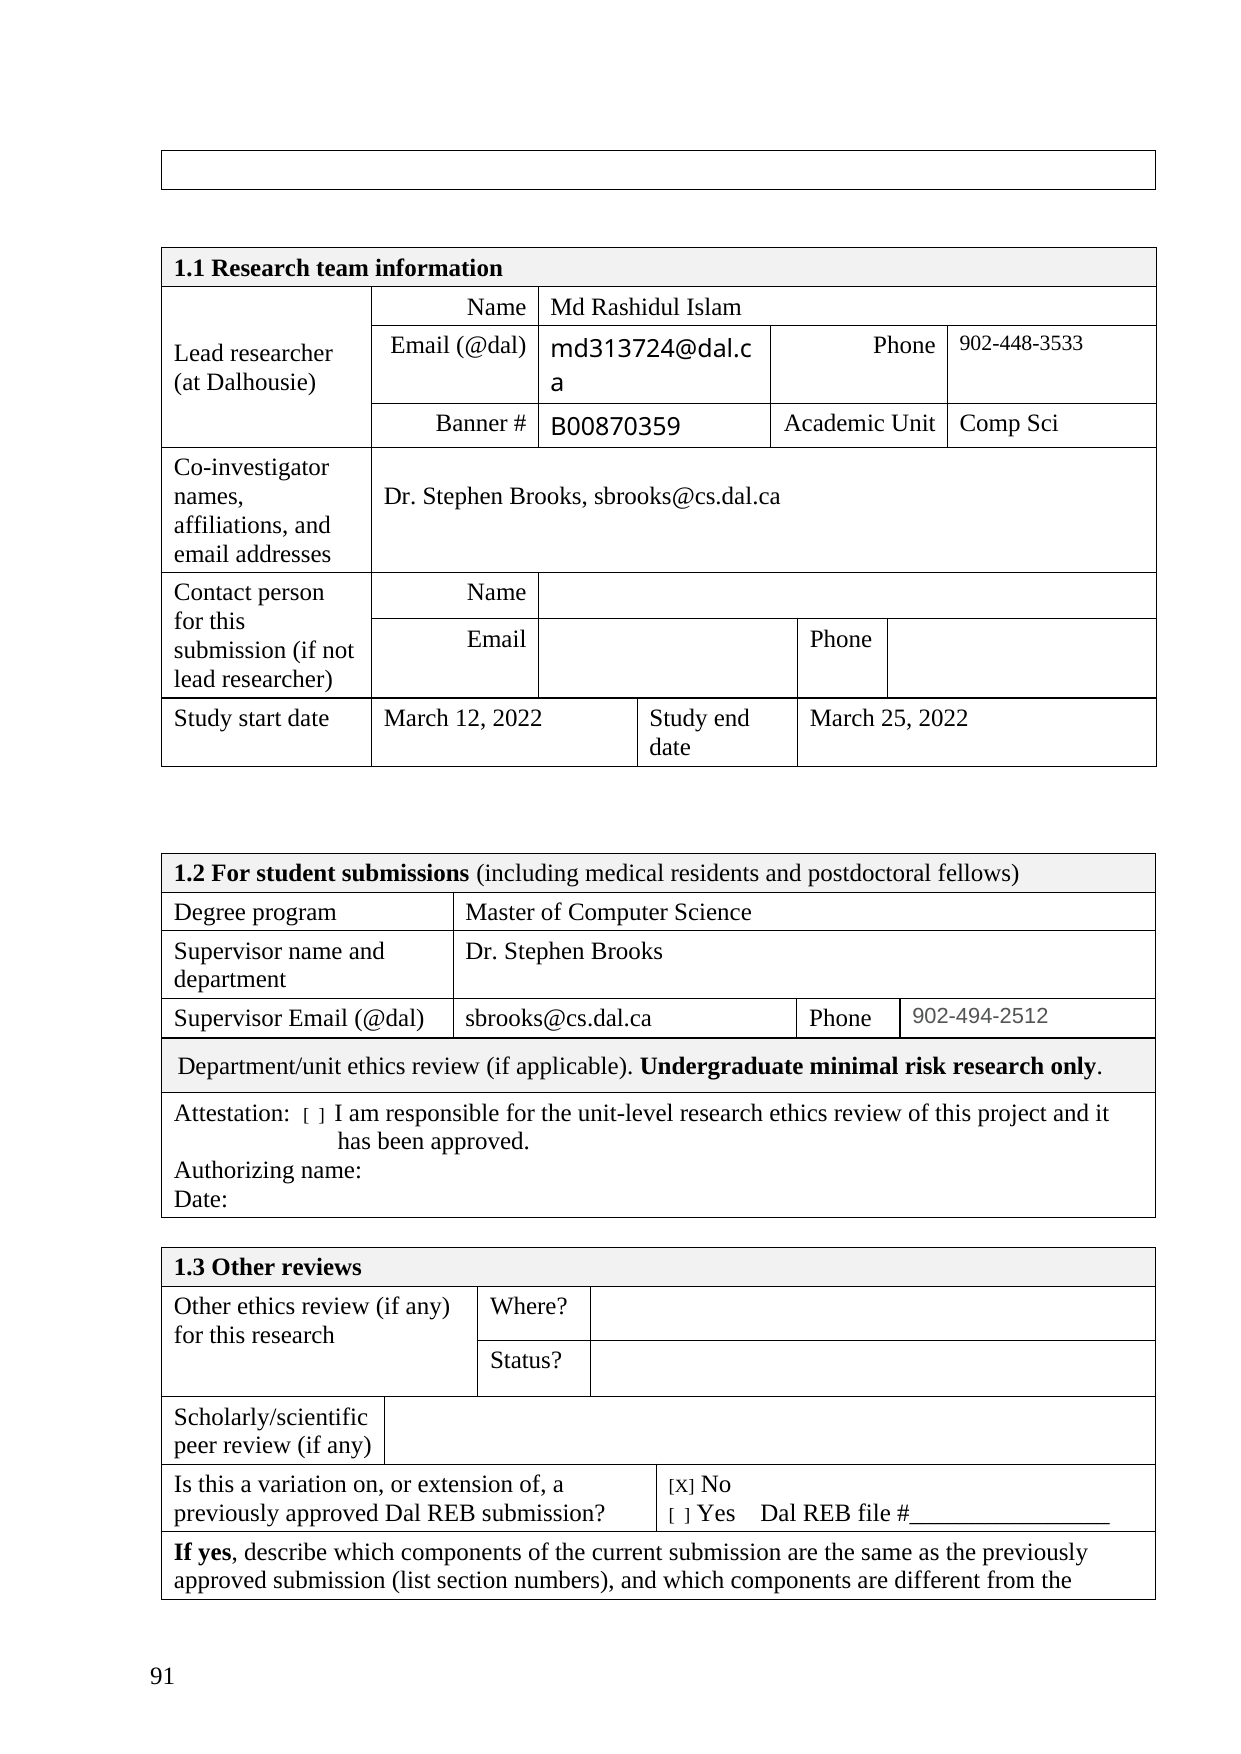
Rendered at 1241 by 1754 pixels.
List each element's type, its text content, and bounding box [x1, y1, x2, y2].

table_cell Where? [478, 1287, 590, 1339]
table_cell Dr. Stephen Brooks, sbrooks@cs.dal.ca [372, 448, 1156, 572]
table_cell Study start date [162, 699, 371, 766]
table_cell Name [372, 287, 538, 325]
table_cell Is this a variation on, or extension of, a previously approved Dal REB submission? [162, 1465, 656, 1531]
table_cell [539, 619, 797, 697]
table_cell Other ethics review (if any) for this research [162, 1287, 477, 1396]
table_cell Email [372, 619, 538, 697]
table_cell Degree program [162, 893, 453, 930]
table_cell Contact person for this submission (if not lead researcher) [162, 573, 371, 697]
table_cell Academic Unit [771, 404, 947, 447]
table_cell Master of Computer Science [454, 893, 1155, 930]
table_cell Supervisor name and department [162, 931, 453, 998]
table_cell March 12, 2022 [372, 699, 637, 766]
table_cell Banner # [372, 404, 538, 447]
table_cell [162, 1532, 1155, 1598]
table_cell [888, 619, 1156, 697]
table_cell Scholarly/scientific peer review (if any) [162, 1397, 384, 1463]
table_cell [385, 1397, 1155, 1463]
table_cell [539, 573, 1156, 618]
table_cell Name [372, 573, 538, 618]
table_cell Comp Sci [948, 404, 1156, 447]
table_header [162, 151, 1155, 189]
table_cell md313724@dal.ca [539, 326, 770, 403]
table_cell Status? [478, 1341, 590, 1396]
table_cell Email (@dal) [372, 326, 538, 403]
table_cell March 25, 2022 [798, 699, 1156, 766]
table_cell Phone [798, 619, 887, 697]
table_cell Attestation: [ ] I am responsible for the unit-level research ethics review of this project and it has been approved. Authorizing name: Date: [162, 1093, 1155, 1217]
table_cell Supervisor Email (@dal) [162, 999, 453, 1037]
table_header 1.2 For student submissions (including medical residents and postdoctoral fellows) [162, 854, 1155, 892]
table_cell Dr. Stephen Brooks [454, 931, 1155, 998]
table_cell Md Rashidul Islam [539, 287, 1156, 325]
table_cell [X] No [ ] Yes Dal REB file #________________ [657, 1465, 1155, 1531]
table_cell [591, 1287, 1155, 1339]
table_cell 902-448-3533 [948, 326, 1156, 403]
table_cell Phone [771, 326, 947, 403]
table_cell Phone [797, 999, 899, 1037]
table_header 1.3 Other reviews [162, 1248, 1155, 1286]
table_cell Co-investigator names, affiliations, and email addresses [162, 448, 371, 572]
table_cell Department/unit ethics review (if applicable). Undergraduate minimal risk research only. [162, 1039, 1155, 1092]
table_cell 902-494-2512 [901, 999, 1155, 1037]
table_cell [591, 1341, 1155, 1396]
table_cell sbrooks@cs.dal.ca [454, 999, 796, 1037]
table_header 1.1 Research team information [162, 248, 1156, 286]
table_cell B00870359 [539, 404, 770, 447]
table_cell Study end date [638, 699, 797, 766]
table_cell Lead researcher (at Dalhousie) [162, 287, 371, 447]
